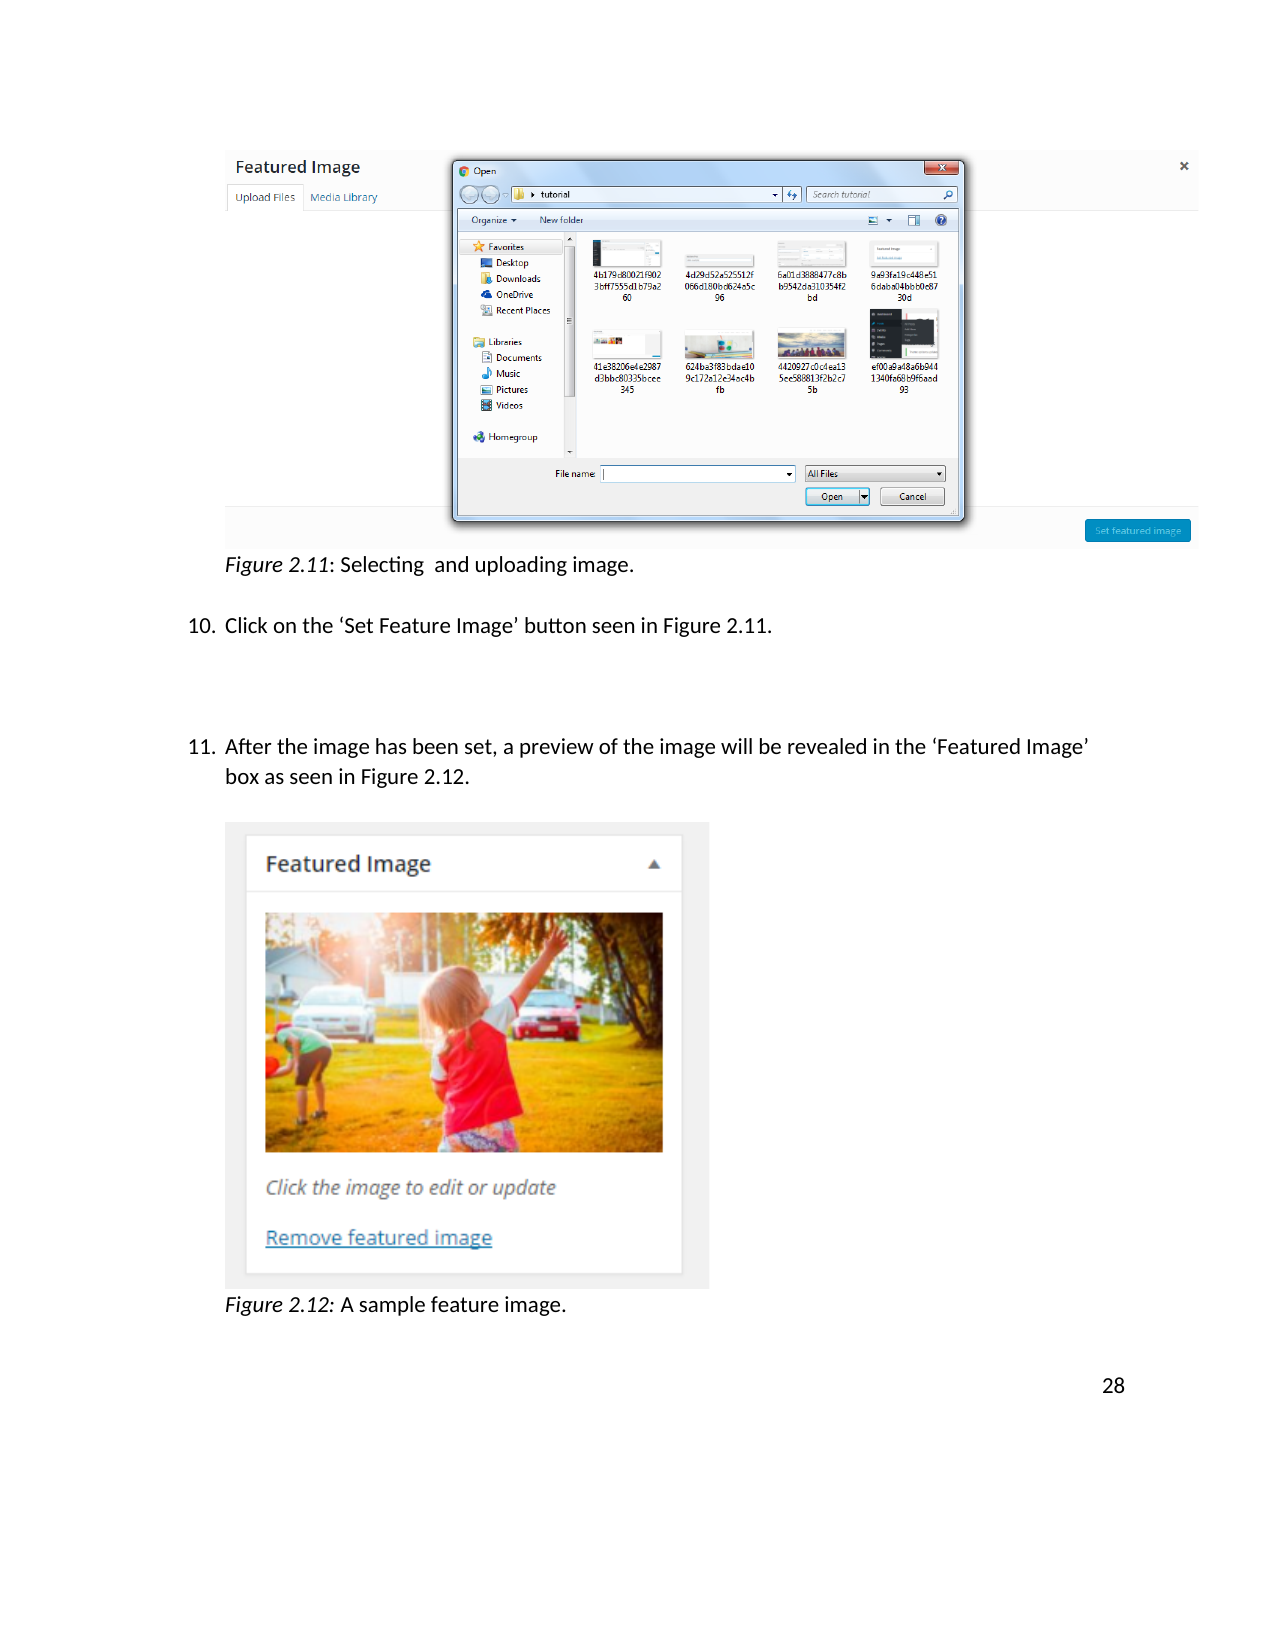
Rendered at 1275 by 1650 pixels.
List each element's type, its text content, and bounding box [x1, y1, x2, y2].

list Click on the ‘Set Feature Image’ button seen in Figure 2.11. [187, 611, 1125, 730]
picture [225, 822, 710, 1289]
picture [225, 150, 1199, 549]
